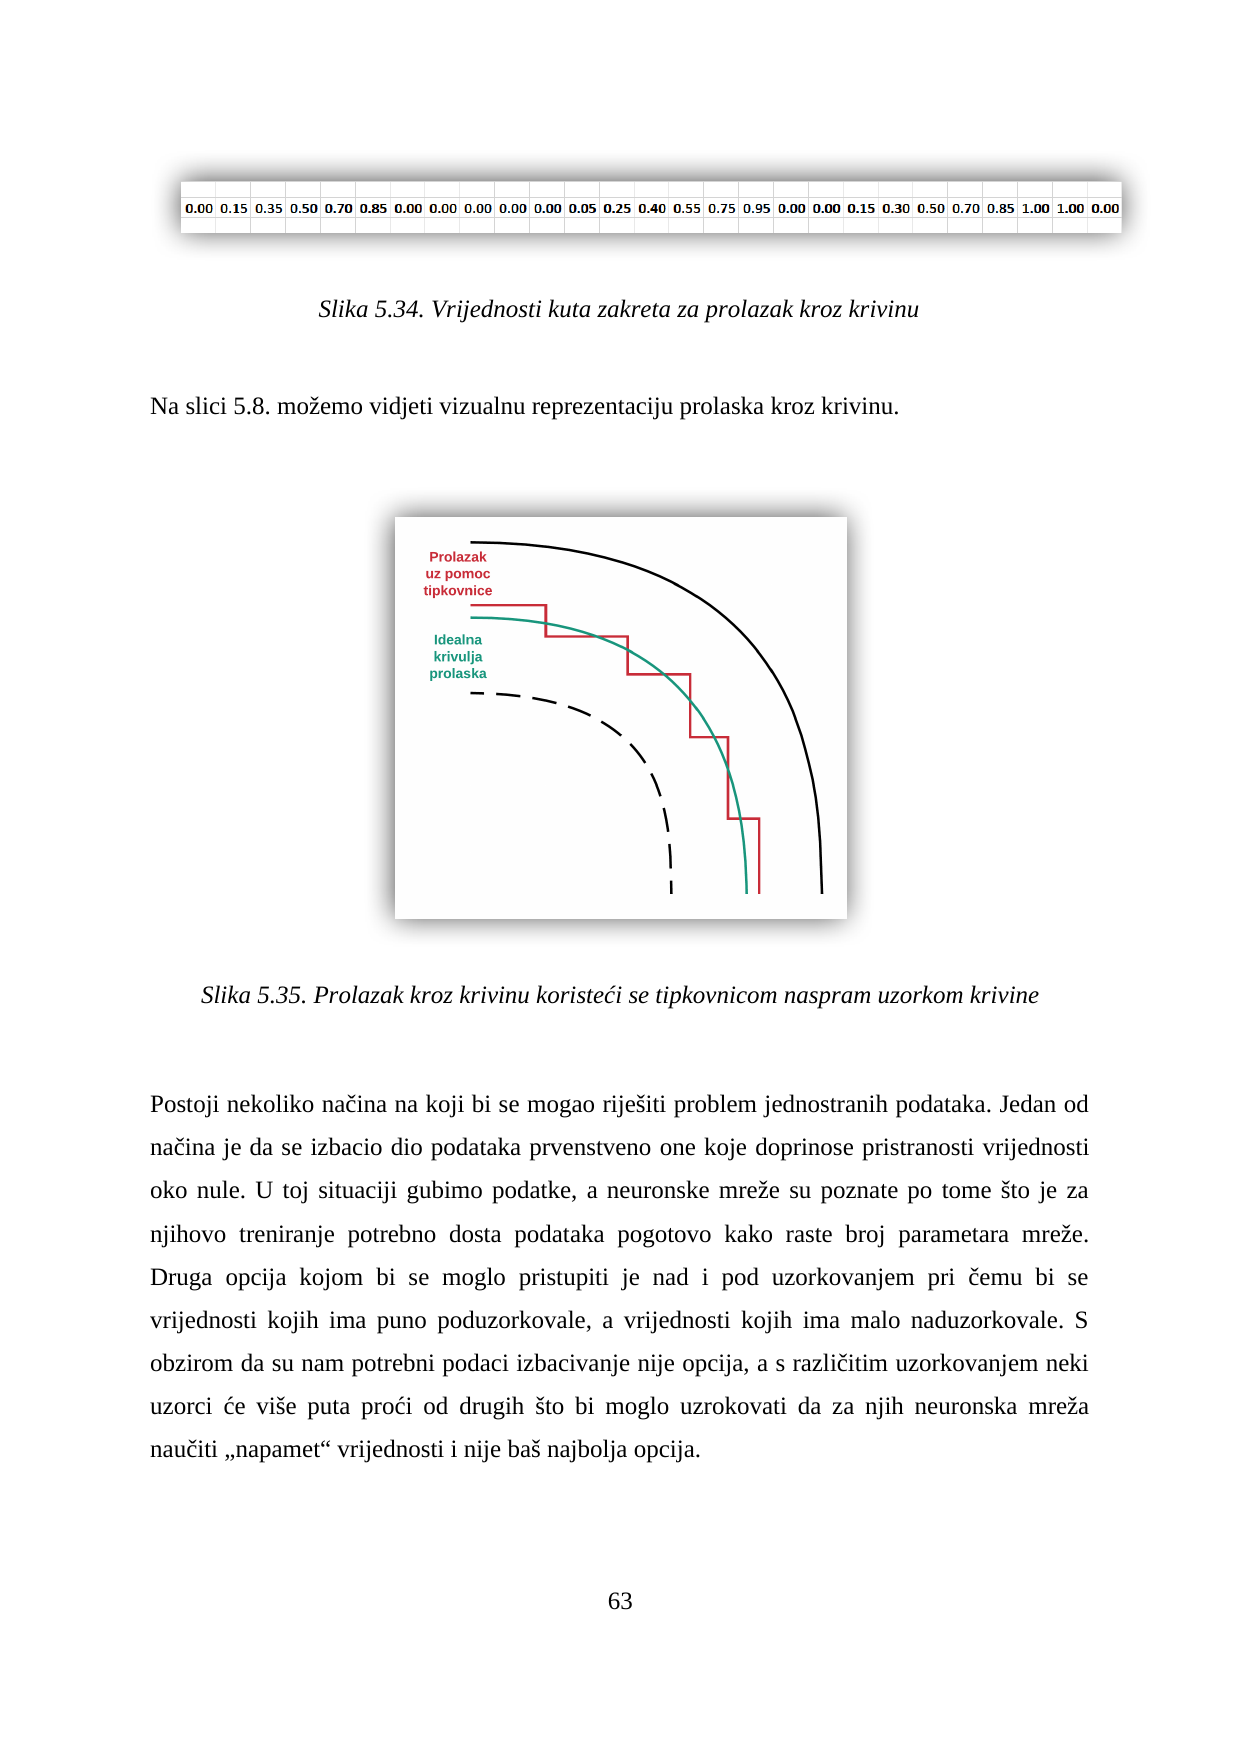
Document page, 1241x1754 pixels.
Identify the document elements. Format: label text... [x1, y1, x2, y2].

text Postoji nekoliko načina na koji bi se mogao riješiti problem jednostranih podataka. Jedan od načina je da se izbacio dio podataka prvenstveno one koje doprinose pristranosti vrijednosti oko nule. U toj situaciji gubimo podatke, a neuronske mreže su poznate po tome što je za njihovo treniranje potrebno dosta podataka pogotovo kako raste broj parametara mreže. Druga opcija kojom bi se moglo pristupiti je nad i pod uzorkovanjem pri čemu bi se vrijednosti kojih ima puno poduzorkovale, a vrijednosti kojih ima malo naduzorkovale. S obzirom da su nam potrebni podaci izbacivanje nije opcija, a s različitim uzorkovanjem neki uzorci će više puta proći od drugih što bi moglo uzrokovati da za njih neuronska mreža naučiti „napamet“ vrijednosti i nije baš najbolja opcija. [150, 1089, 1090, 1463]
text Na slici 5.8. možemo vidjeti vizualnu reprezentaciju prolaska kroz krivinu. [150, 391, 1090, 420]
picture [395, 517, 847, 919]
picture [181, 181, 1122, 233]
